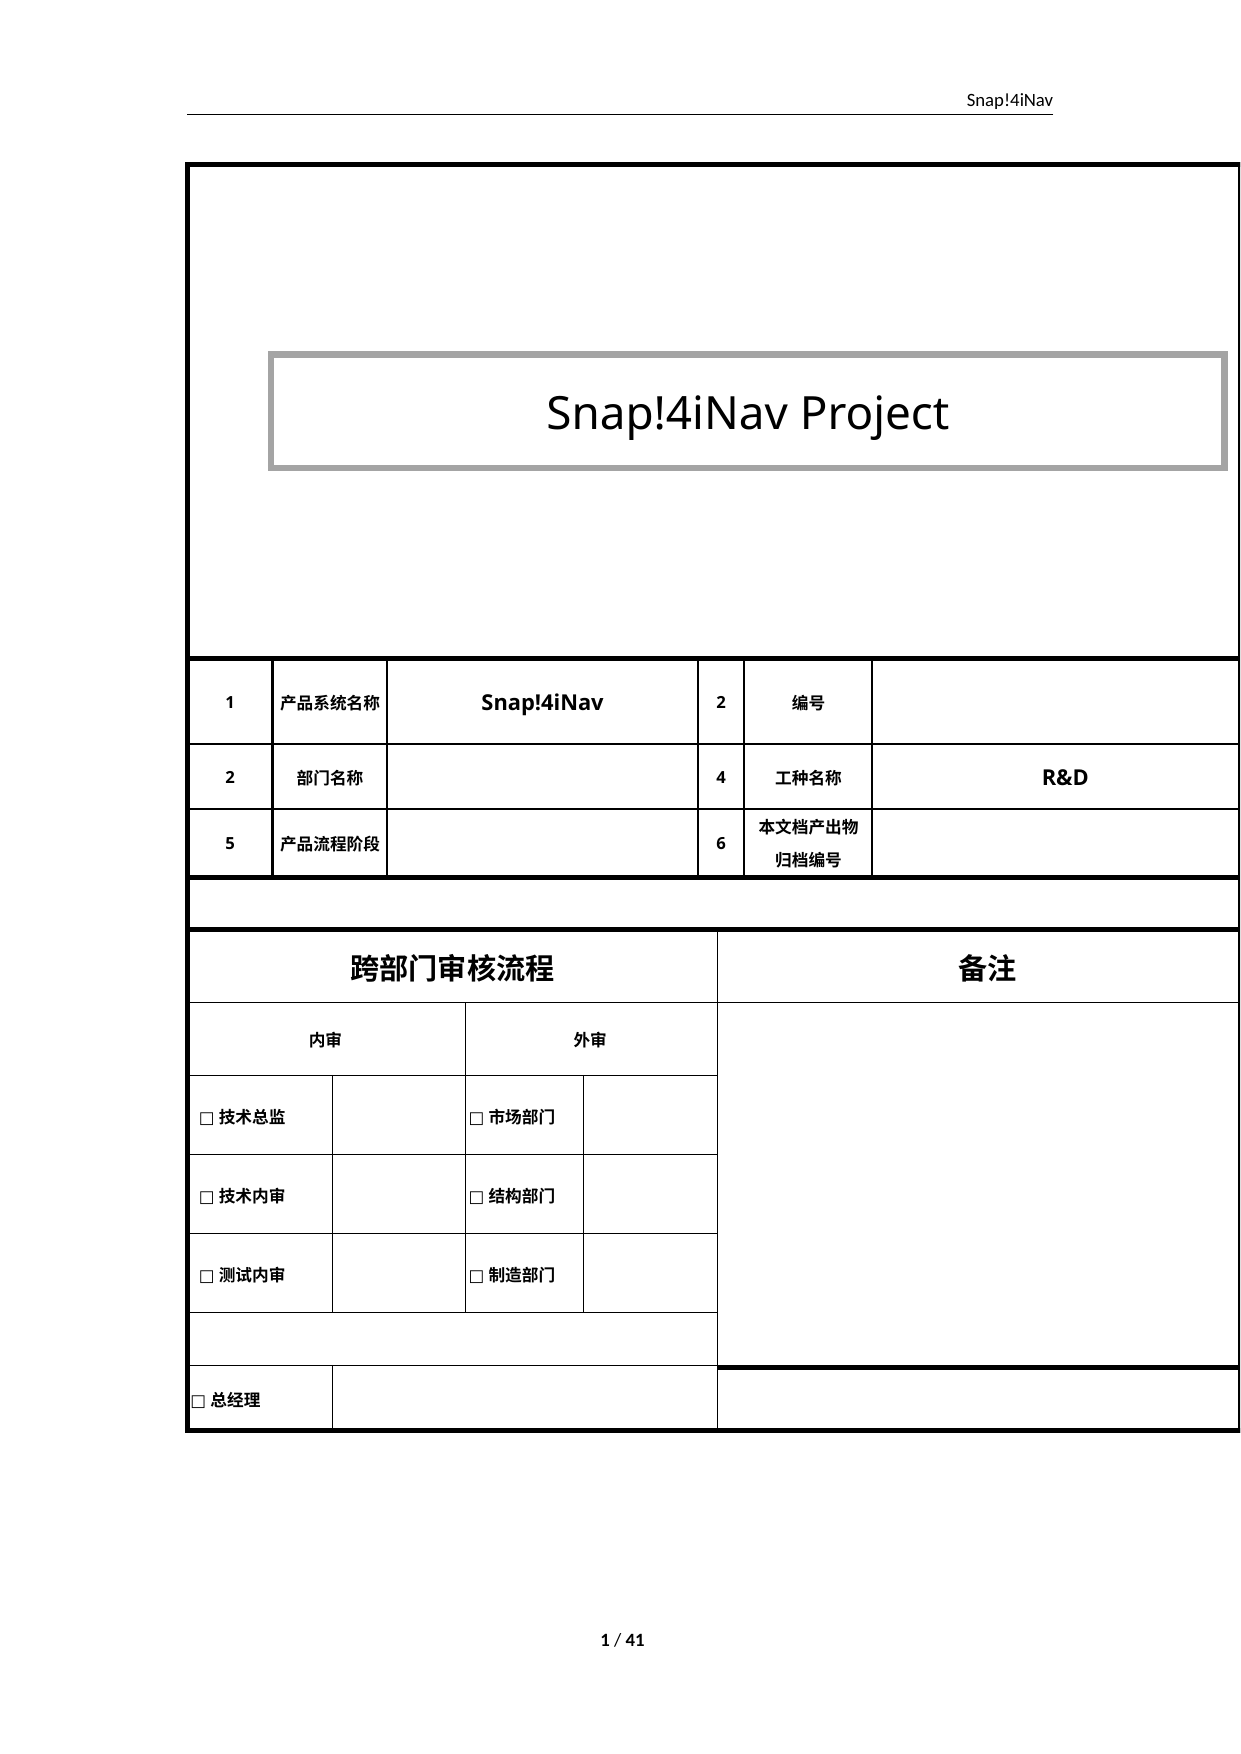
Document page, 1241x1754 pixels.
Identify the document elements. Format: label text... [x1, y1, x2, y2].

table_cell □ 技术内审 [190, 1155, 332, 1233]
table_cell [333, 1076, 465, 1154]
table_cell Snap!4iNav [388, 661, 697, 743]
table_cell 2 [190, 745, 271, 808]
table_cell 5 [190, 810, 271, 875]
table_cell 内审 [190, 1003, 465, 1075]
table_cell [190, 880, 1238, 927]
table_cell [718, 1370, 1238, 1428]
table_cell 4 [699, 745, 743, 808]
table_cell 1 [190, 661, 271, 743]
table_cell R&D [873, 745, 1238, 808]
table_cell 6 [699, 810, 743, 875]
table_header [190, 167, 1238, 656]
table_cell 本文档产出物 归档编号 [745, 810, 871, 875]
table_cell □ 总经理 [190, 1366, 332, 1428]
table_cell □ 测试内审 [190, 1234, 332, 1312]
table_cell 工种名称 [745, 745, 871, 808]
table_cell 部门名称 [274, 745, 386, 808]
table_cell [333, 1234, 465, 1312]
table_cell [584, 1155, 717, 1233]
table_cell □ 制造部门 [466, 1234, 583, 1312]
table_cell [333, 1155, 465, 1233]
table_cell [388, 745, 697, 808]
table_cell 外审 [466, 1003, 717, 1075]
table_cell 产品流程阶段 [274, 810, 386, 875]
table_cell [333, 1366, 717, 1428]
table_cell [388, 810, 697, 875]
table_cell 2 [699, 661, 743, 743]
table_cell □ 市场部门 [466, 1076, 583, 1154]
table_cell [584, 1076, 717, 1154]
table_cell [873, 810, 1238, 875]
table_cell [584, 1234, 717, 1312]
table_cell 产品系统名称 [274, 661, 386, 743]
table_cell □ 结构部门 [466, 1155, 583, 1233]
table_cell [873, 661, 1238, 743]
table_cell [190, 1313, 717, 1365]
table_cell □ 技术总监 [190, 1076, 332, 1154]
table_cell 编号 [745, 661, 871, 743]
table_cell 备注 [718, 932, 1238, 1002]
table_cell [718, 1003, 1238, 1365]
table_cell 跨部门审核流程 [190, 932, 717, 1002]
